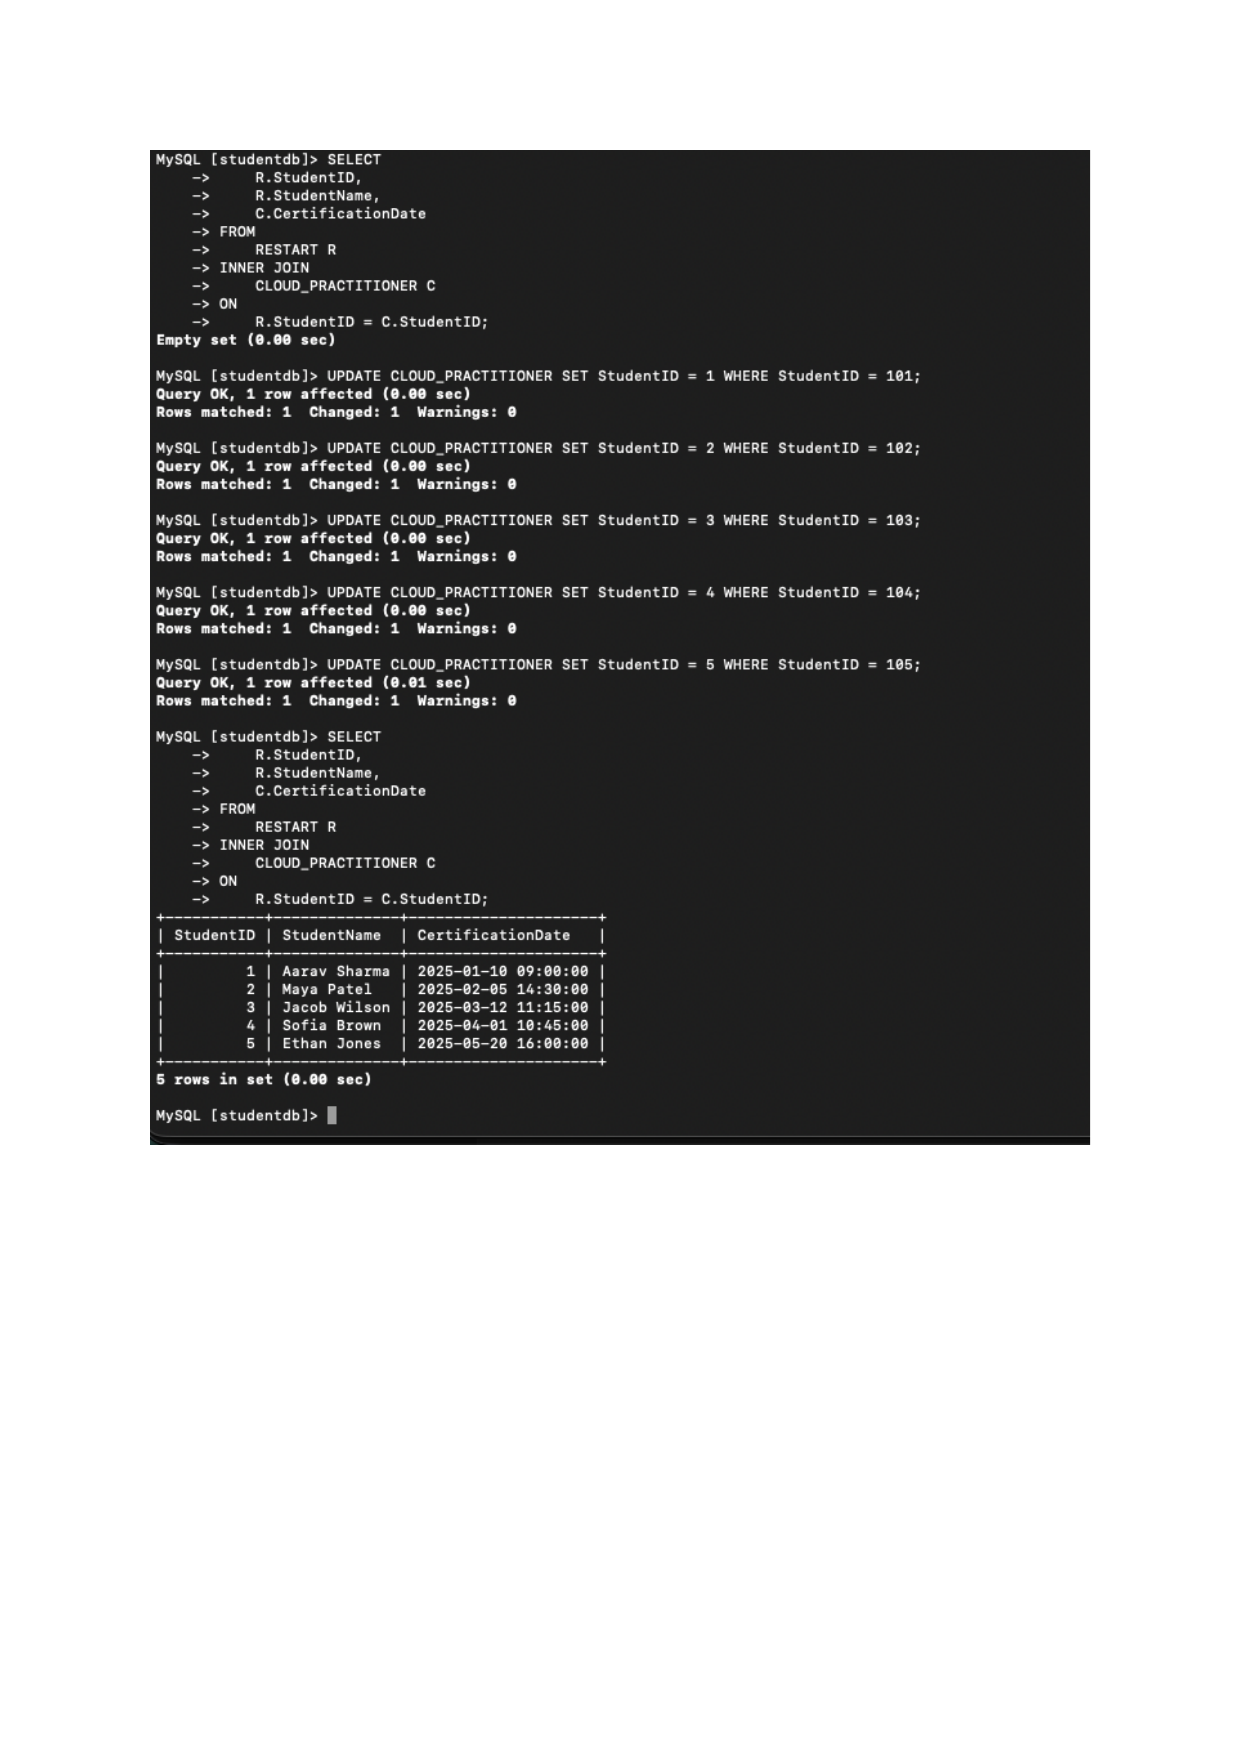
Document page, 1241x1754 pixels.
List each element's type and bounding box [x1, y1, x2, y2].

picture [150, 150, 1091, 1145]
